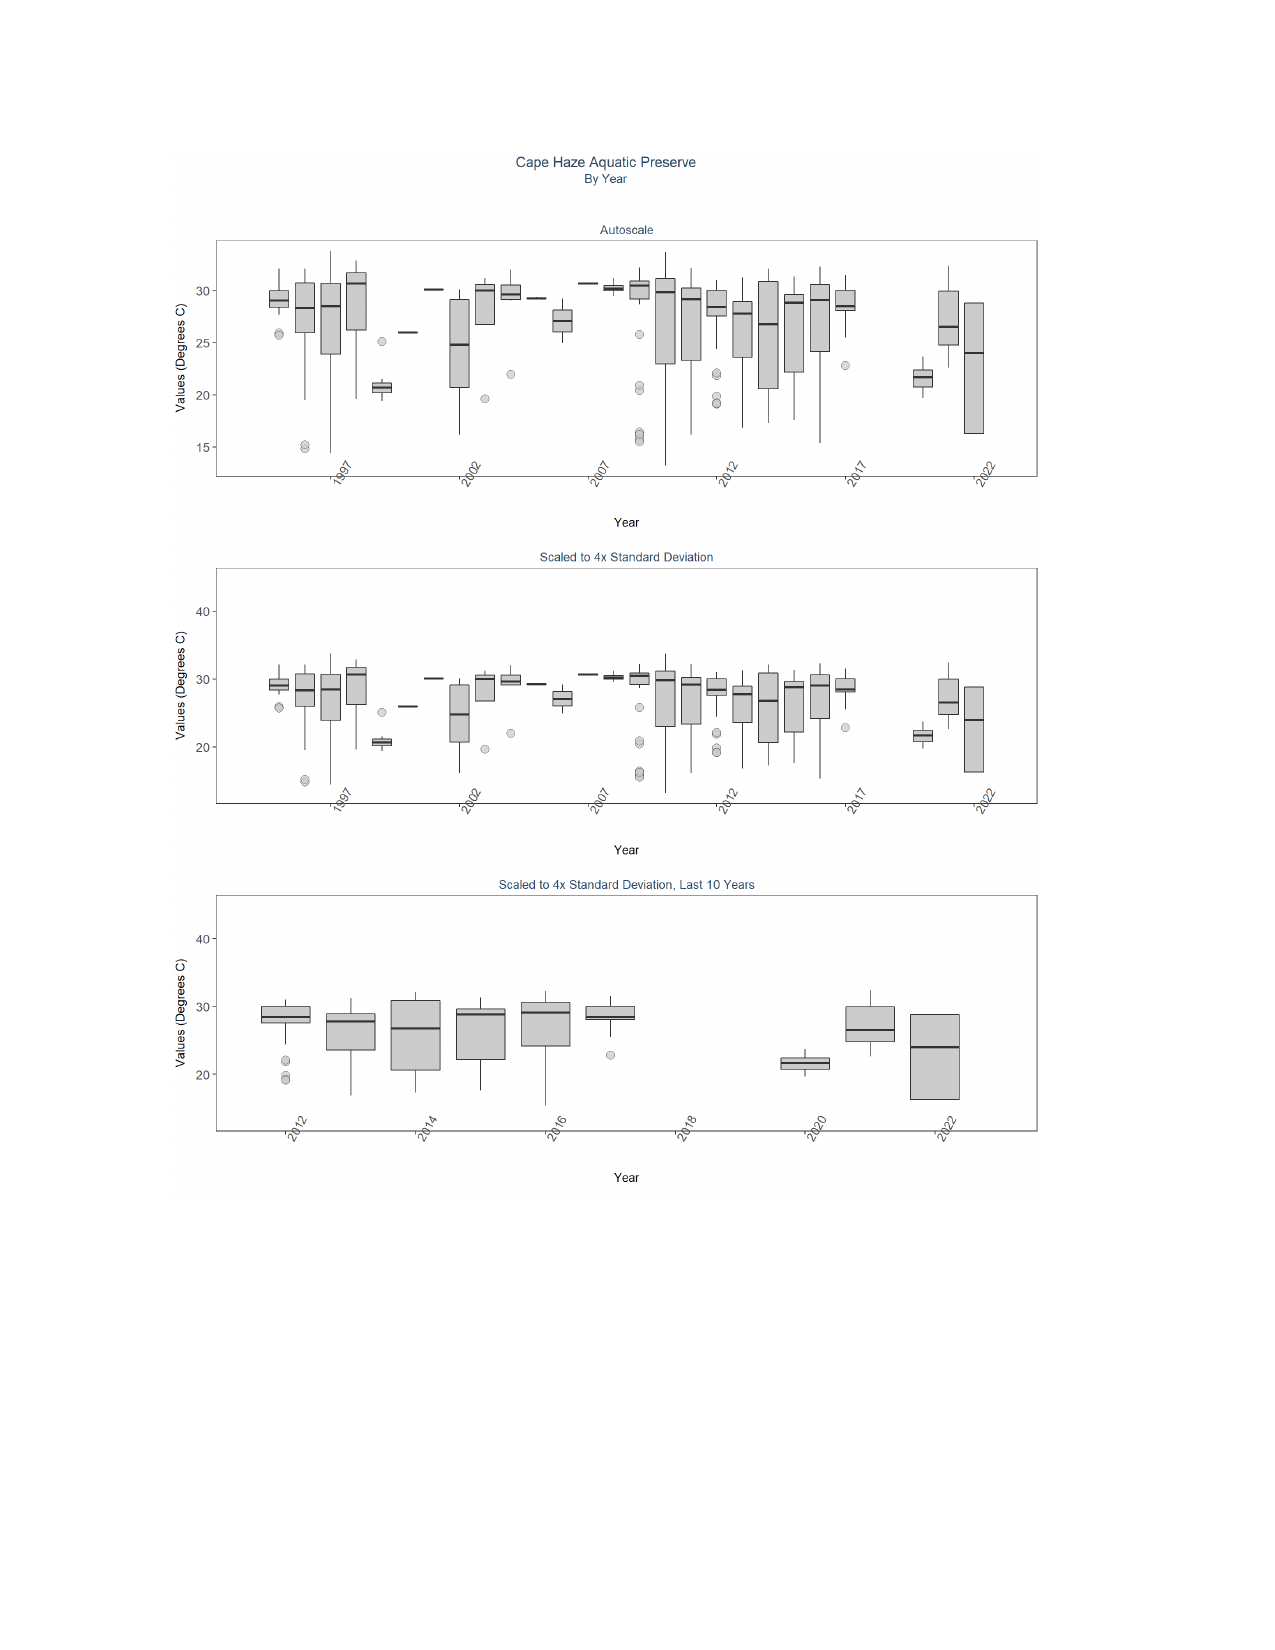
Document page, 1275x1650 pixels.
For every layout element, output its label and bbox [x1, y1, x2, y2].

picture [168, 150, 1044, 1200]
